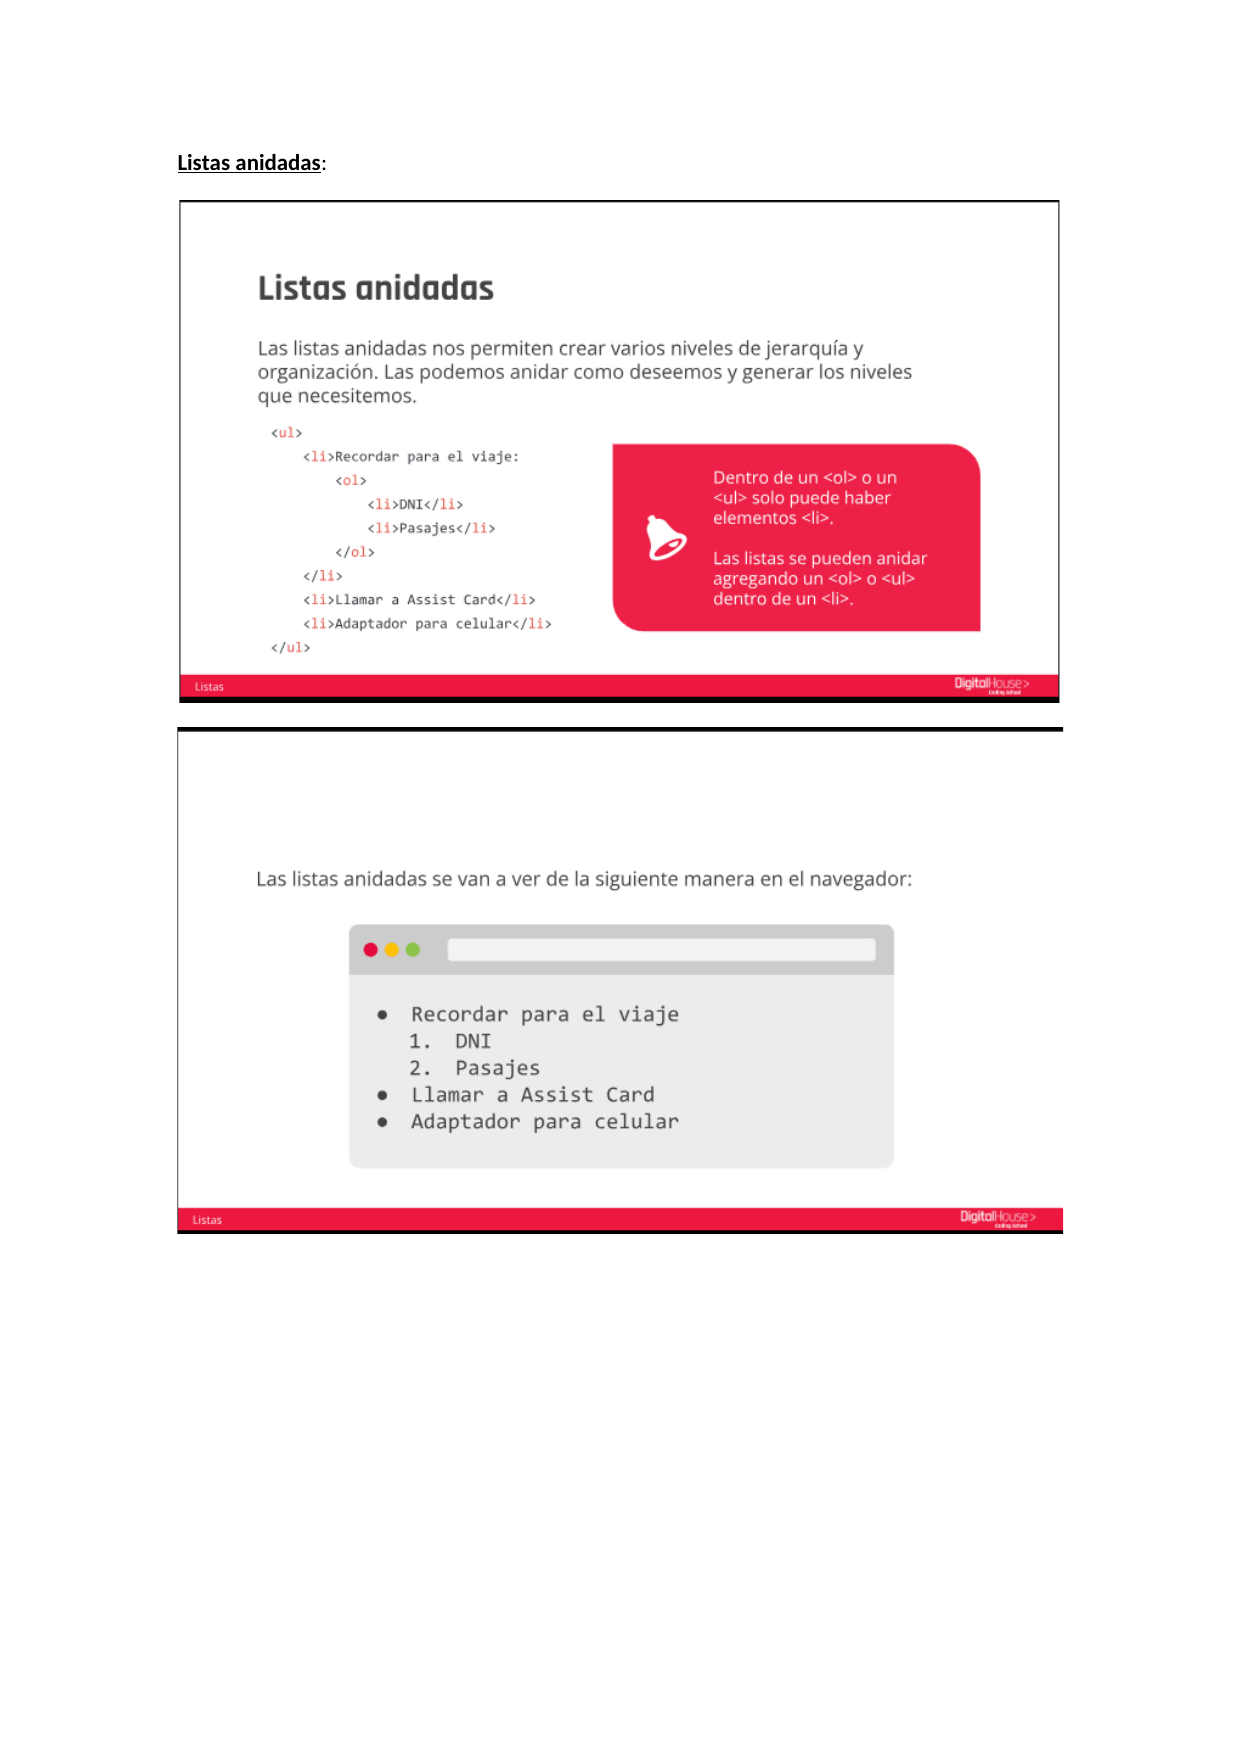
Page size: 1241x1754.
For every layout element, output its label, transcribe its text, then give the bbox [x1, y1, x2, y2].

picture [177, 727, 1064, 1234]
text Listas anidadas: [177, 148, 1063, 176]
picture [177, 200, 1062, 703]
